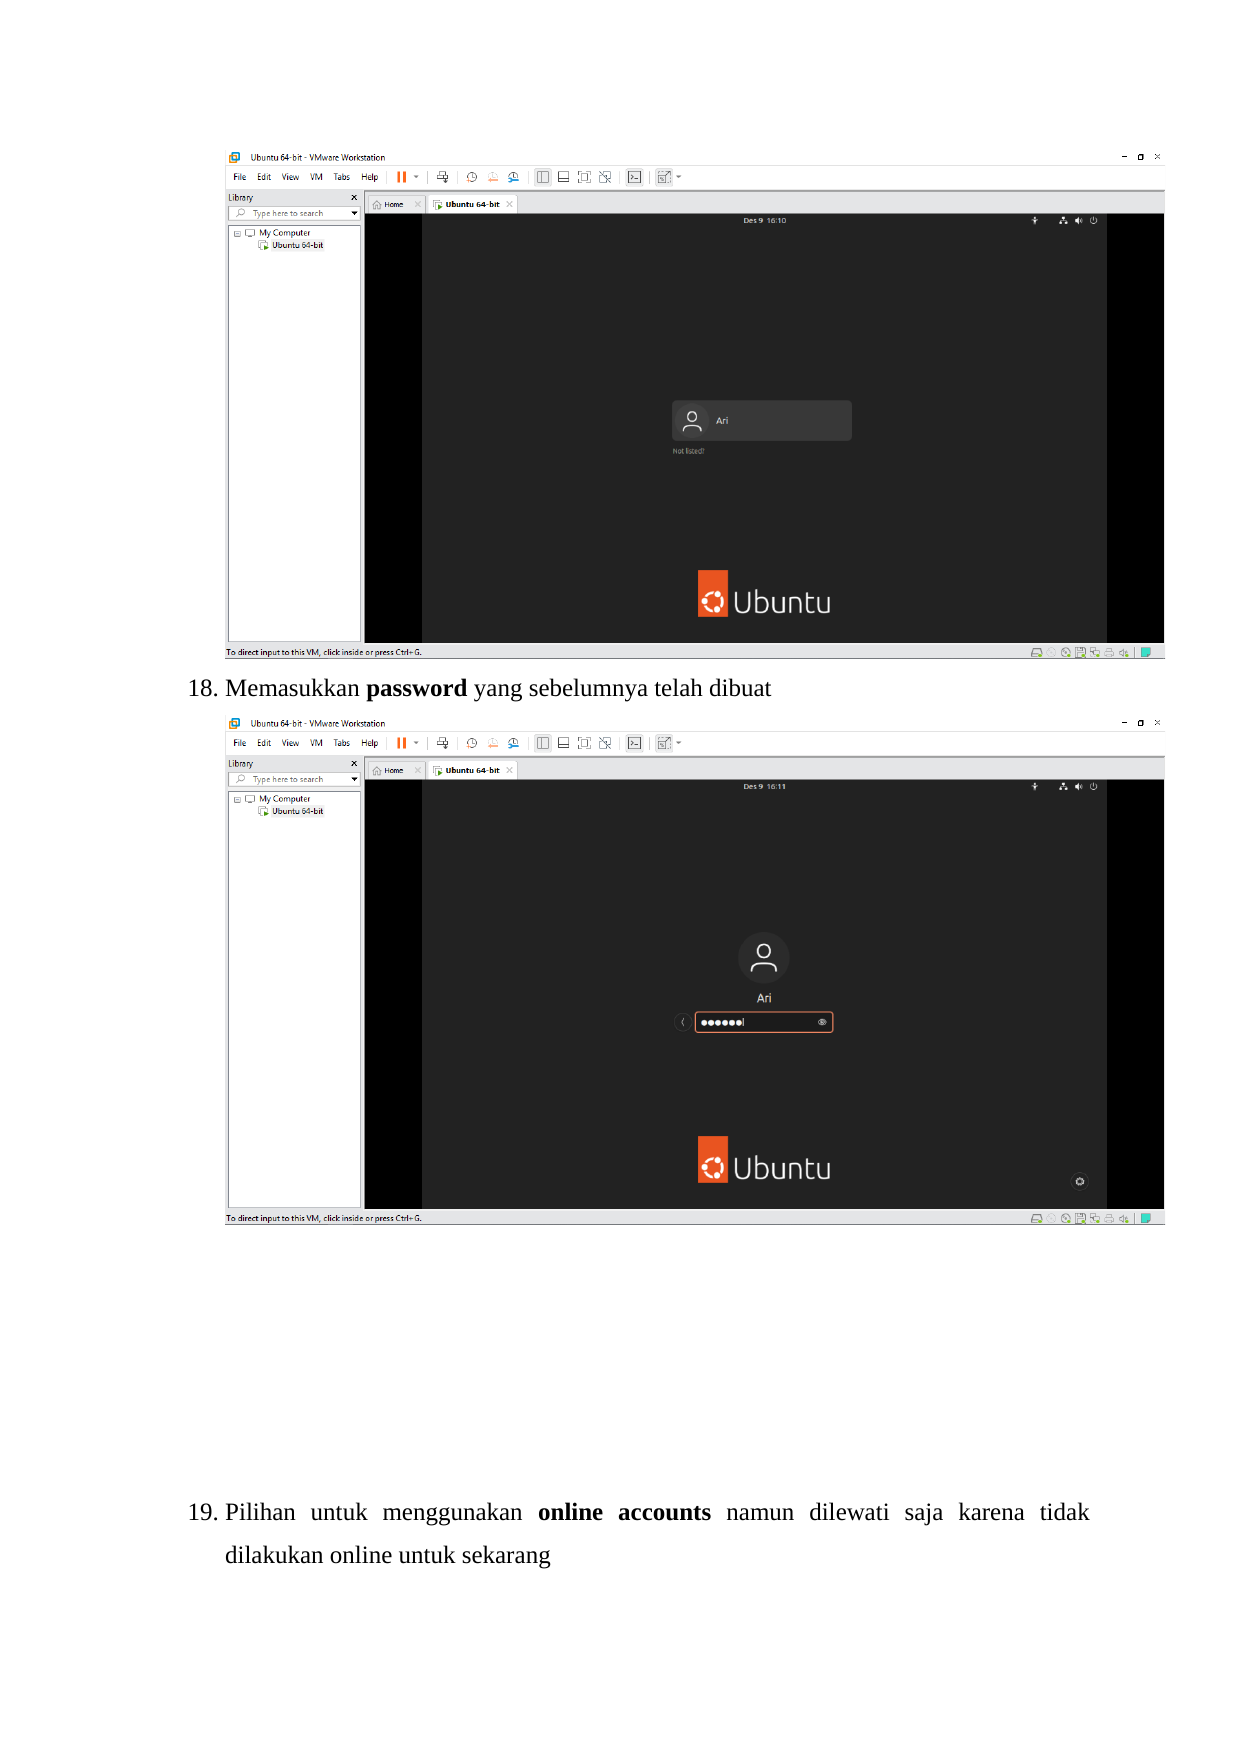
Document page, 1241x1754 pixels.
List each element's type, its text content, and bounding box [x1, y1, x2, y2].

list Pilihan untuk menggunakan online accounts namun dilewati saja karena tidak dilakukan online untuk sekarang [187, 1497, 1090, 1569]
list Memasukkan password yang sebelumnya telah dibuat [187, 673, 1090, 701]
picture [225, 715, 1166, 1225]
picture [225, 150, 1166, 659]
